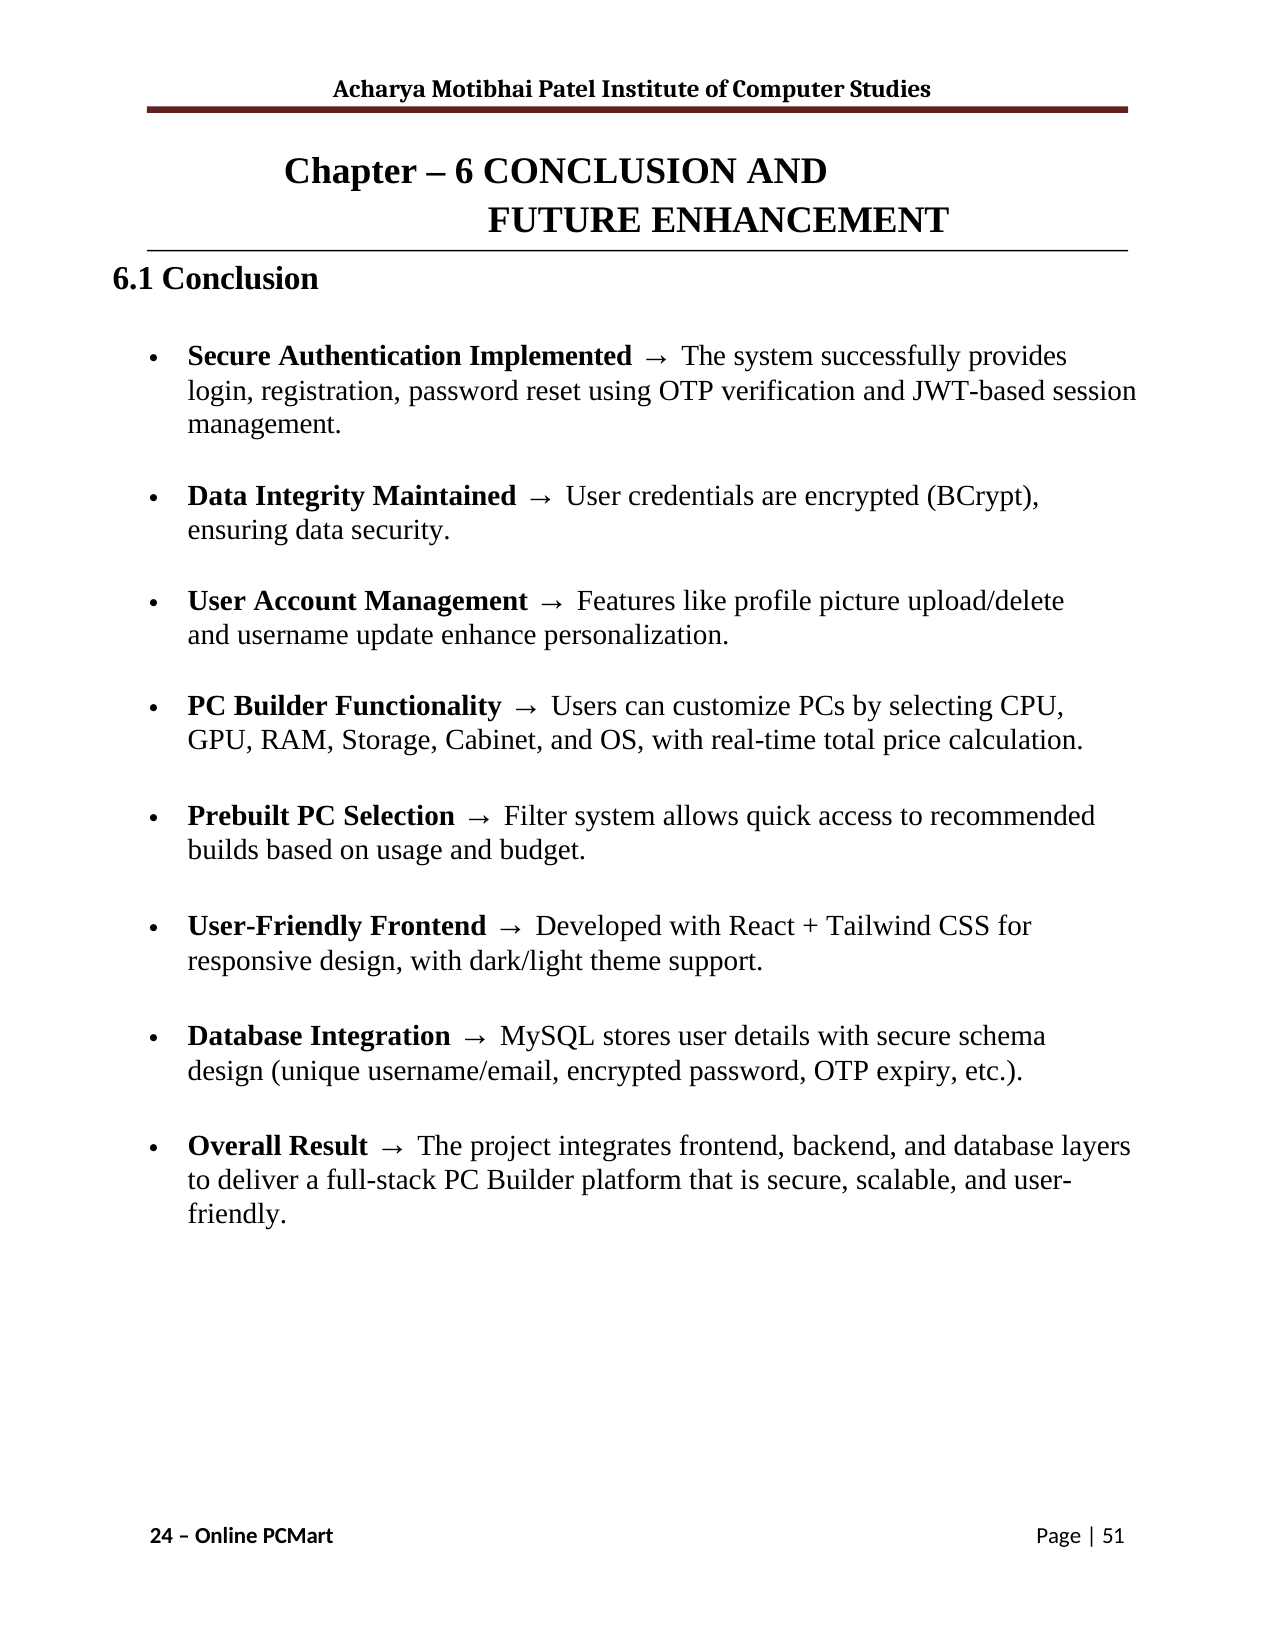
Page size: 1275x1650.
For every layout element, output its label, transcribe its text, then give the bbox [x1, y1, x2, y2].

list PC Builder Functionality → Users can customize PCs by selecting CPU, GPU, RAM, Storage, Cabinet, and OS, with real-time total price calculation. [150, 684, 1123, 756]
list Prebuilt PC Selection → Filter system allows quick access to recommended builds based on usage and budget. [150, 794, 1158, 866]
subtitle Chapter – 6 CONCLUSION AND FUTURE ENHANCEMENT [284, 148, 987, 241]
list Database Integration → MySQL stores user details with secure schema design (unique username/email, encrypted password, OTP expiry, etc.). [150, 1014, 1116, 1086]
list User Account Management → Features like profile picture upload/delete and username update enhance personalization. [150, 579, 1100, 651]
list Data Integrity Maintained → User credentials are encrypted (BCrypt), ensuring data security. [150, 474, 1133, 546]
list Secure Authentication Implemented → The system successfully provides login, registration, password reset using OTP verification and JWT-based session management. [150, 335, 1138, 440]
list Conclusion [112, 247, 1275, 296]
list User-Friendly Frontend → Developed with React + Tailwind CSS for responsive design, with dark/light theme support. [150, 904, 1150, 976]
list Overall Result → The project integrates frontend, backend, and database layers to deliver a full-stack PC Builder platform that is secure, scalable, and user-friendly. [150, 1124, 1146, 1229]
